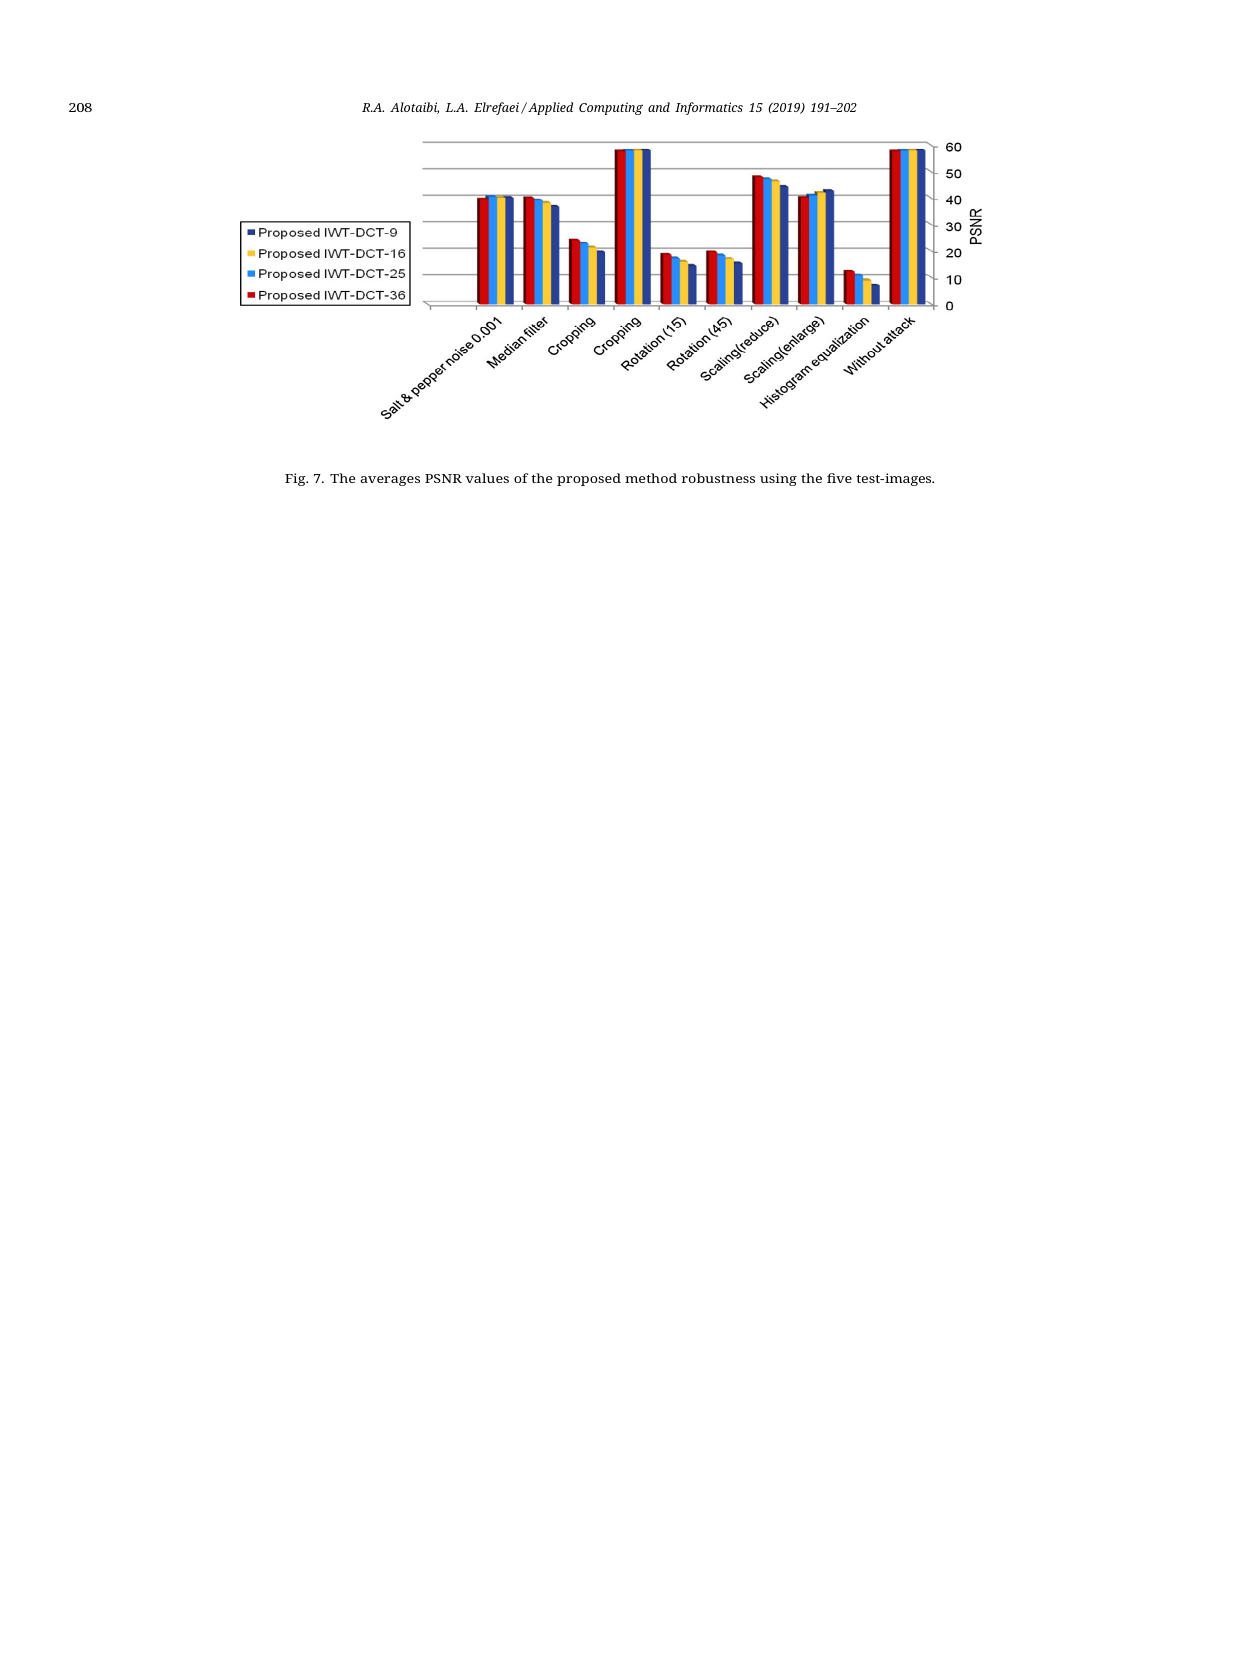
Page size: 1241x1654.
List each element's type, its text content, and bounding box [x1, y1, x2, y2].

text Fig. 7. The averages PSNR values of the proposed method robustness using the five test-images. [174, 470, 1046, 487]
picture [239, 140, 983, 420]
